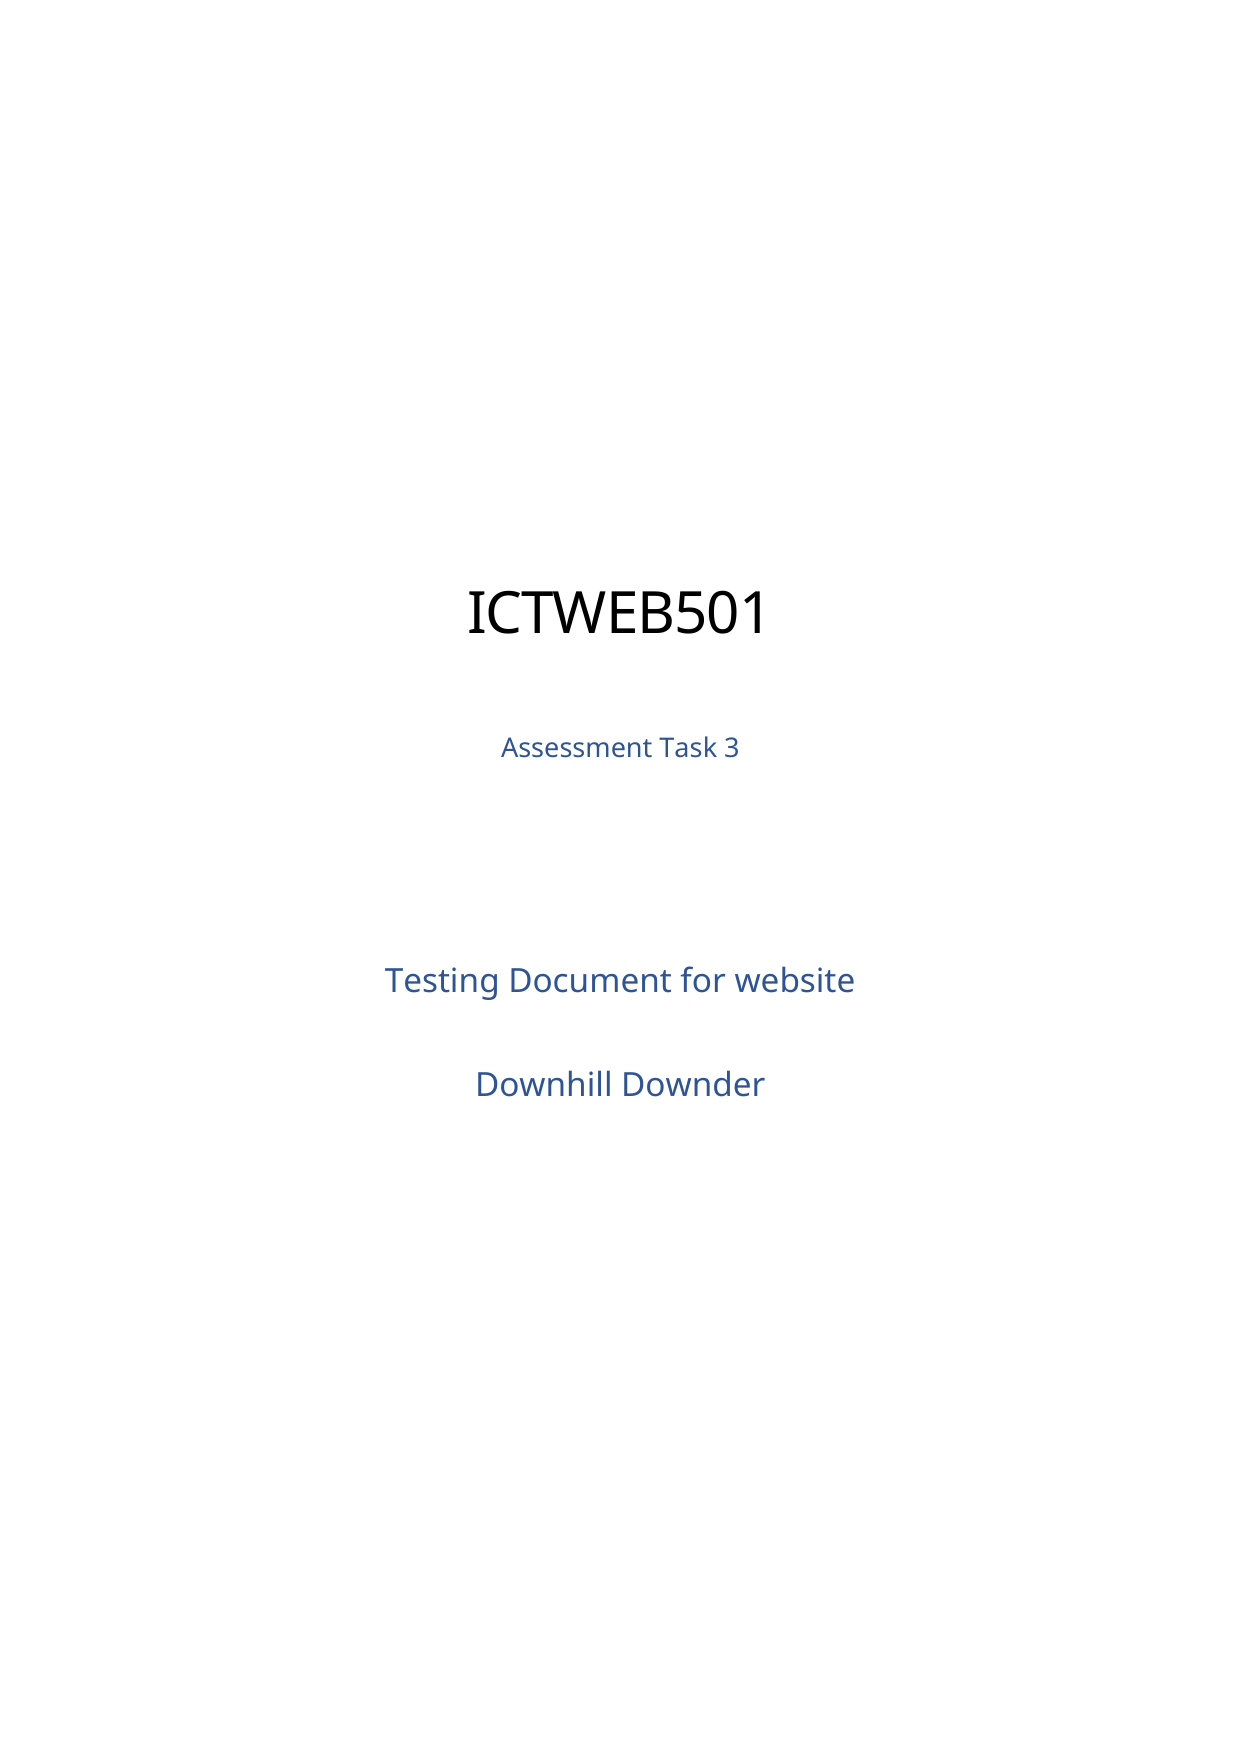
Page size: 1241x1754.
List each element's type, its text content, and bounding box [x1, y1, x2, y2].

subtitle Assessment Task 3 [29, 728, 1211, 765]
subtitle Downhill Downder [29, 1061, 1211, 1107]
subtitle Testing Document for website [29, 957, 1211, 1002]
title ICTWEB501 [29, 571, 1211, 650]
